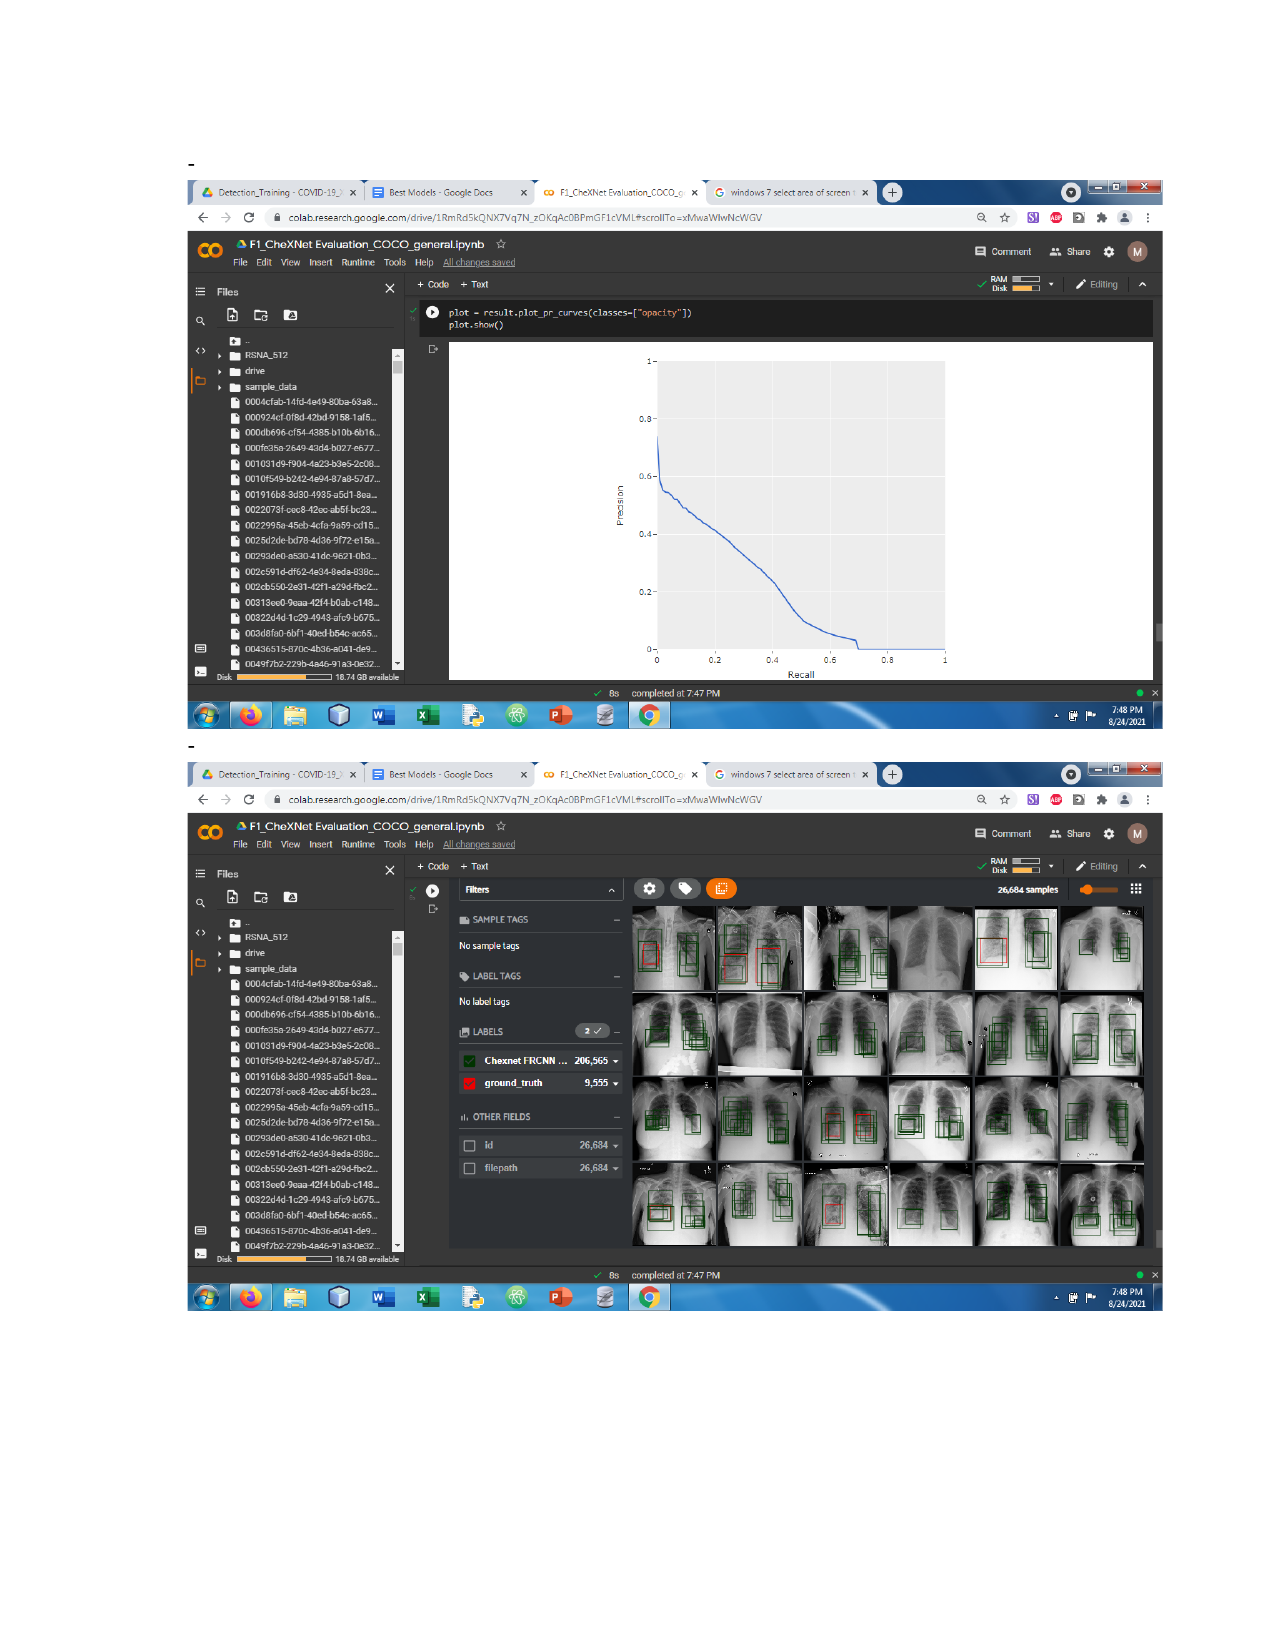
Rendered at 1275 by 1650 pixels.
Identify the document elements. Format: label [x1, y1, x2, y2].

picture [187, 180, 1163, 729]
picture [187, 762, 1163, 1311]
